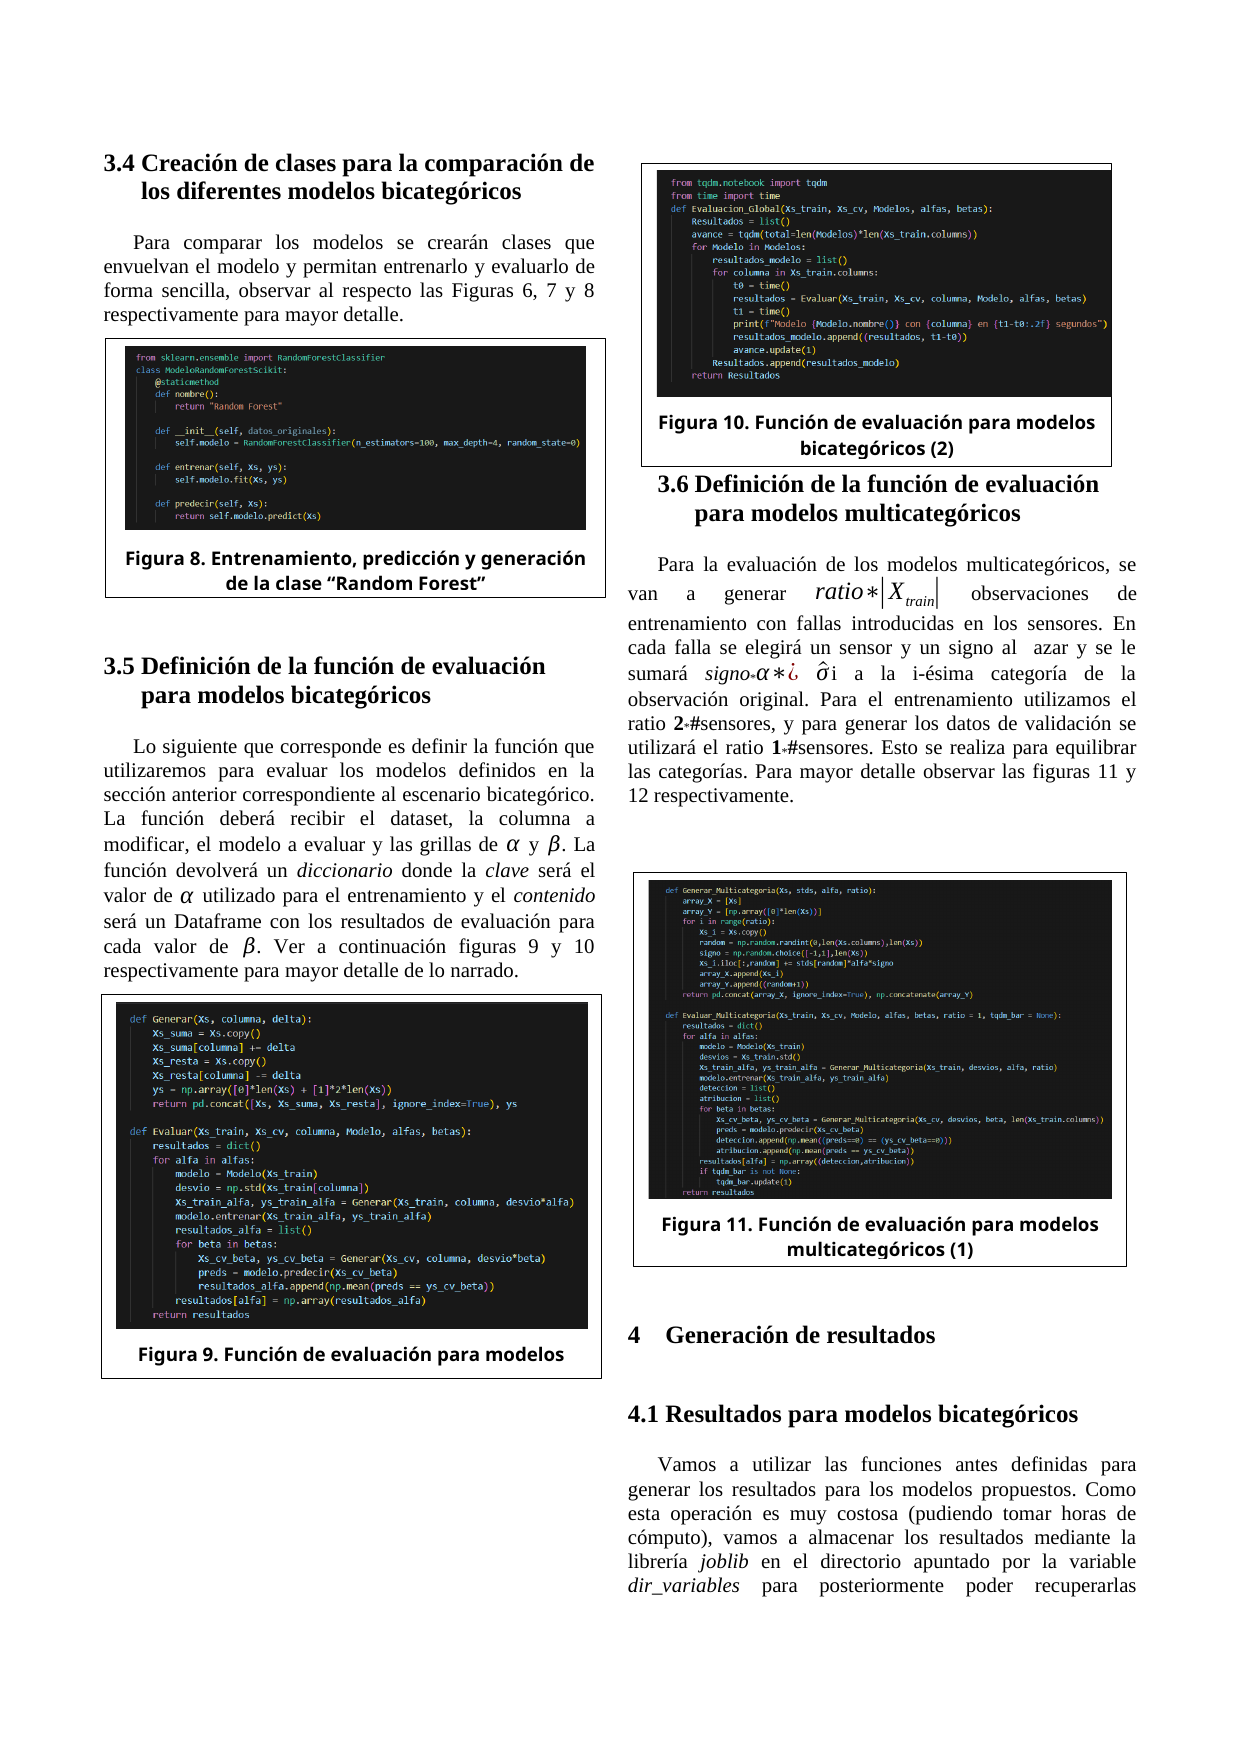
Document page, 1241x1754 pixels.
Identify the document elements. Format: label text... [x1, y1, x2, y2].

picture [116, 1002, 588, 1329]
picture [656, 170, 1112, 397]
picture [125, 346, 586, 533]
text Para comparar los modelos se crearán clases que envuelvan el modelo y permitan entrenarlo y evaluarlo de forma sencilla, observar al respecto las Figuras 6, 7 y 8 respectivamente para mayor detalle. [103, 230, 596, 326]
text Para la evaluación de los modelos multicategóricos, se van a generar observaciones de entrenamiento con fallas introducidas en los sensores. En cada falla se elegirá un sensor y un signo al azar y se le sumará signo* i a la i-ésima categoría de la observación original. Para el entrenamiento utilizamos el ratio 2*#sensores, y para generar los datos de validación se utilizará el ratio 1*#sensores. Esto se realiza para equilibrar las categorías. Para mayor detalle observar las figuras 11 y 12 respectivamente. [628, 552, 1137, 807]
picture [648, 880, 1112, 1199]
list Resultados para modelos bicategóricos [628, 1399, 1137, 1427]
text Lo siguiente que corresponde es definir la función que utilizaremos para evaluar los modelos definidos en la sección anterior correspondiente al escenario bicategórico. La función deberá recibir el dataset, la columna a modificar, el modelo a evaluar y las grillas de y 𝛽. La función devolverá un diccionario donde la clave será el valor de utilizado para el entrenamiento y el contenido será un Dataframe con los resultados de evaluación para cada valor de 𝛽. Ver a continuación figuras 9 y 10 respectivamente para mayor detalle de lo narrado. [103, 734, 596, 982]
list Creación de clases para la comparación de los diferentes modelos bicategóricos [103, 148, 596, 205]
